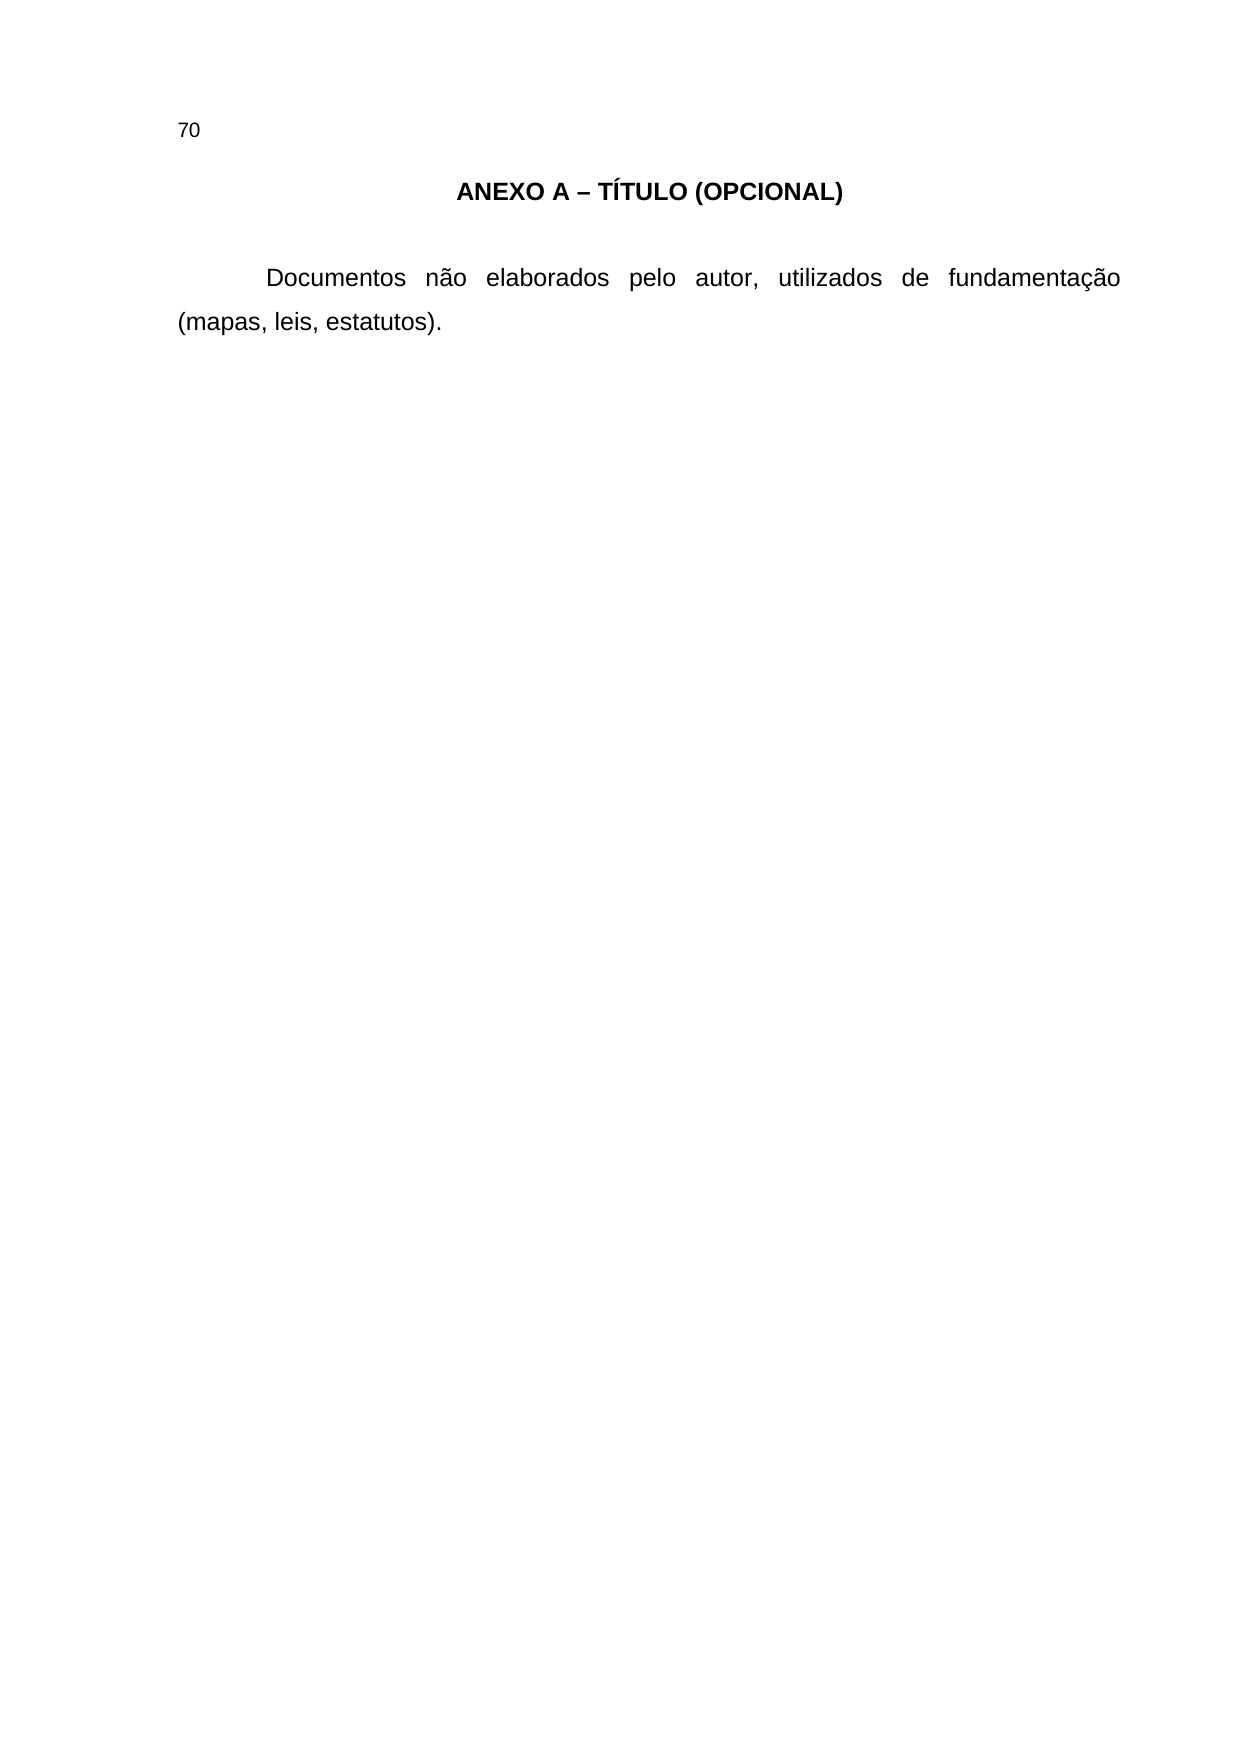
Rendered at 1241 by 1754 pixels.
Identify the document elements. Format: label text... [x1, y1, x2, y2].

subtitle Anexo a – título (opcional) [177, 177, 1122, 206]
text Documentos não elaborados pelo autor, utilizados de fundamentação (mapas, leis, estatutos). [177, 263, 1122, 335]
